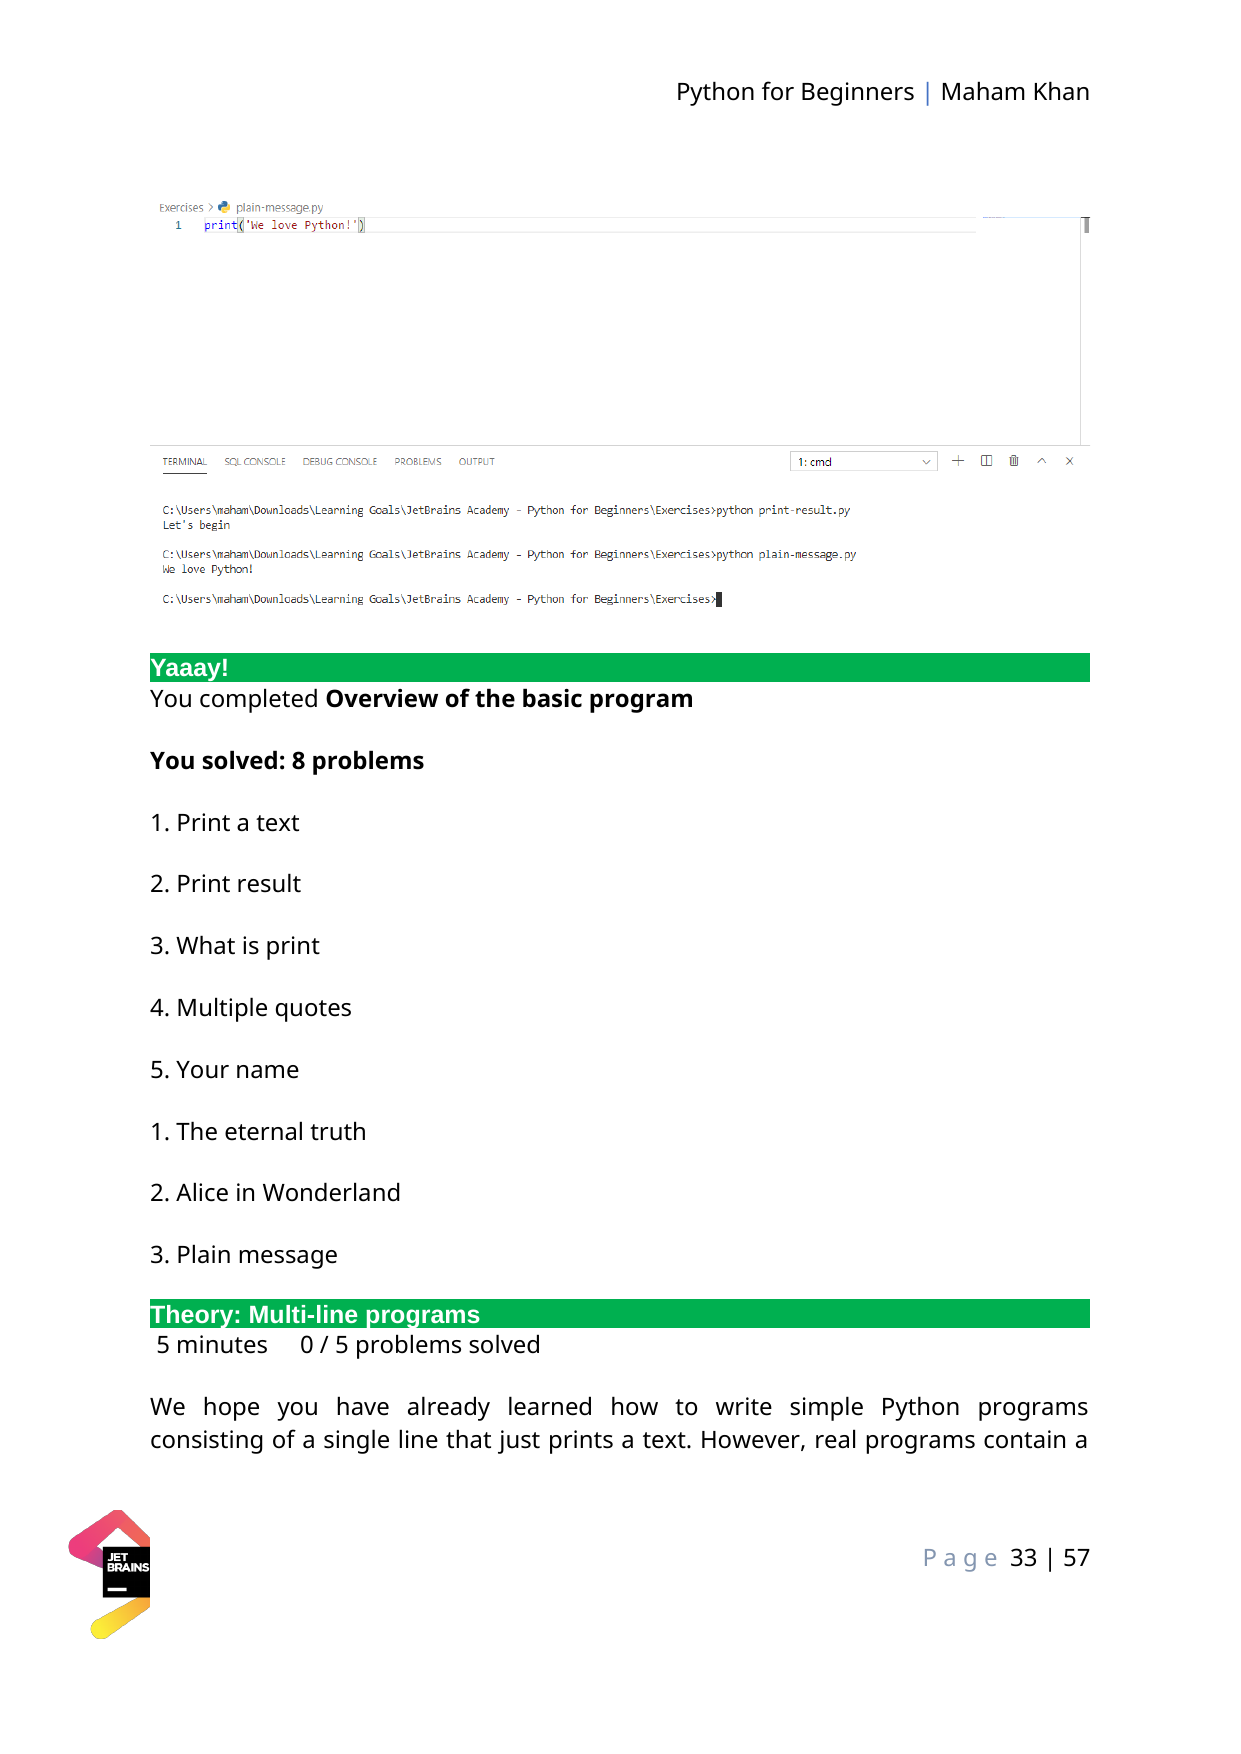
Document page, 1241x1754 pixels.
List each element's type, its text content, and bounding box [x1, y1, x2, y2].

text 1. Print a text [150, 805, 1090, 838]
text 3. What is print [150, 929, 1090, 962]
text 1. The eternal truth [150, 1114, 1090, 1147]
text 5. Your name [150, 1052, 1090, 1085]
text 3. Plain message [150, 1238, 1090, 1270]
text 5 minutes 0 / 5 problems solved [150, 1328, 1090, 1361]
text You completed Overview of the basic program [150, 682, 1090, 714]
text 2. Alice in Wonderland [150, 1176, 1090, 1209]
text You solved: 8 problems [150, 744, 1090, 776]
text 2. Print result [150, 867, 1090, 900]
subtitle Theory: Multi-line programs [150, 1299, 1090, 1328]
picture [150, 198, 1091, 624]
subtitle Yaaay! [150, 653, 1090, 682]
picture [63, 1510, 193, 1639]
text 4. Multiple quotes [150, 991, 1090, 1023]
